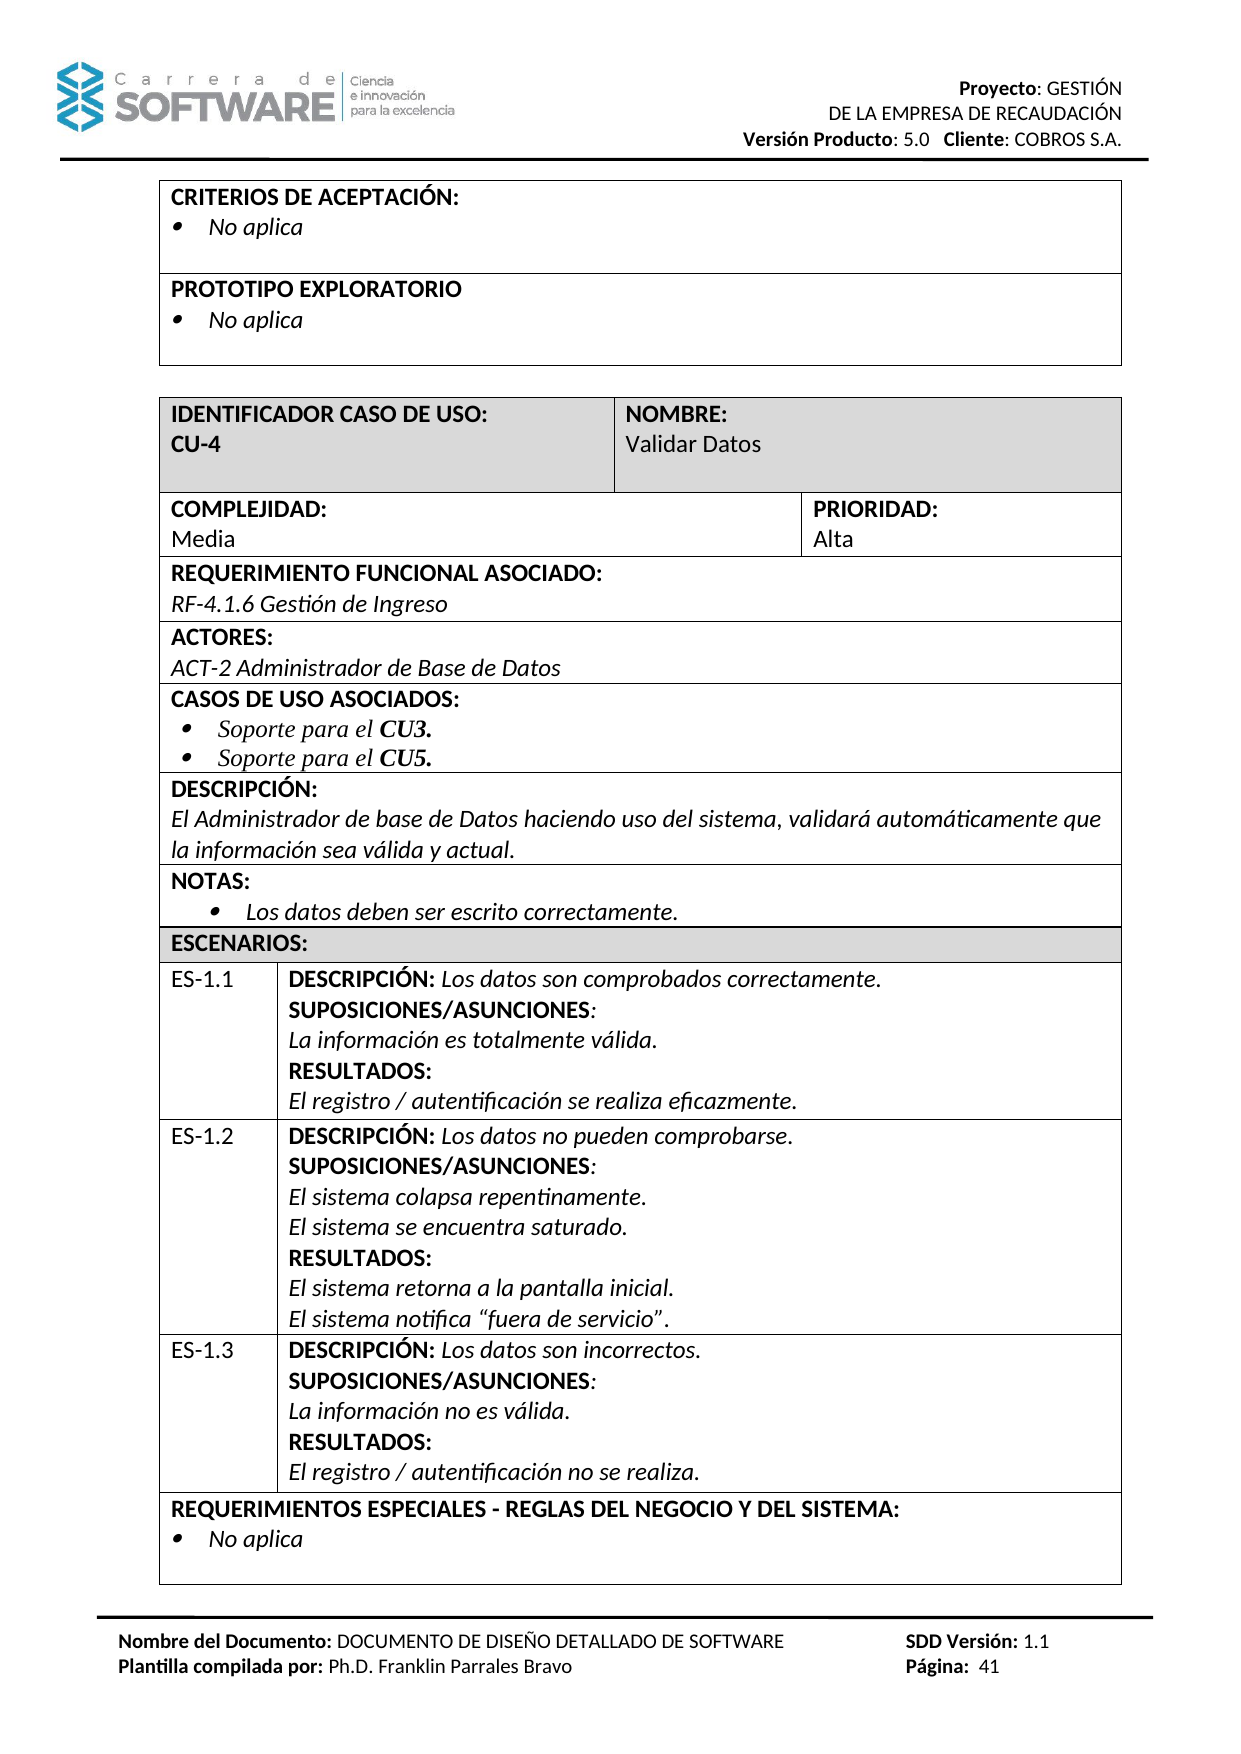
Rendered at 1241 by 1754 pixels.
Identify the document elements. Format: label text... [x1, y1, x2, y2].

table_cell DESCRIPCIÓN: El Administrador de base de Datos haciendo uso del sistema, validará automáticamente que la información sea válida y actual. [160, 773, 1121, 864]
table_cell DESCRIPCIÓN: Los datos son incorrectos. SUPOSICIONES/ASUNCIONES: La información no es válida. RESULTADOS: El registro / autentificación no se realiza. [278, 1335, 1121, 1492]
table_header IDENTIFICADOR CASO DE USO: CU-4 [160, 398, 614, 492]
table_cell ESCENARIOS: [160, 928, 1121, 962]
table_cell NOTAS: Los datos deben ser escrito correctamente. [160, 865, 1121, 926]
table_cell DESCRIPCIÓN: Los datos no pueden comprobarse. SUPOSICIONES/ASUNCIONES: El sistema colapsa repentinamente. El sistema se encuentra saturado. RESULTADOS: El sistema retorna a la pantalla inicial. El sistema notifica “fuera de servicio”. [278, 1120, 1121, 1333]
table_cell DESCRIPCIÓN: Los datos son comprobados correctamente. SUPOSICIONES/ASUNCIONES: La información es totalmente válida. RESULTADOS: El registro / autentificación se realiza eficazmente. [278, 963, 1121, 1119]
table_cell PRIORIDAD: Alta [802, 493, 1121, 556]
table_cell CRITERIOS DE ACEPTACIÓN: No aplica [160, 181, 1121, 273]
table_cell COMPLEJIDAD: Media [160, 493, 801, 556]
table_cell ES-1.2 [160, 1120, 277, 1333]
table_cell PROTOTIPO EXPLORATORIO No aplica [160, 274, 1121, 365]
table_cell CASOS DE USO ASOCIADOS: Soporte para el CU3. Soporte para el CU5. [160, 684, 1121, 772]
table_cell ES-1.1 [160, 963, 277, 1119]
table_cell REQUERIMIENTOS ESPECIALES - REGLAS DEL NEGOCIO Y DEL SISTEMA: No aplica [160, 1493, 1121, 1584]
table_header NOMBRE: Validar Datos [615, 398, 1121, 492]
picture [46, 46, 461, 154]
table_cell ES-1.3 [160, 1335, 277, 1492]
table_cell ACTORES: ACT-2 Administrador de Base de Datos [160, 622, 1121, 683]
table_cell REQUERIMIENTO FUNCIONAL ASOCIADO: RF-4.1.6 Gestión de Ingreso [160, 557, 1121, 621]
